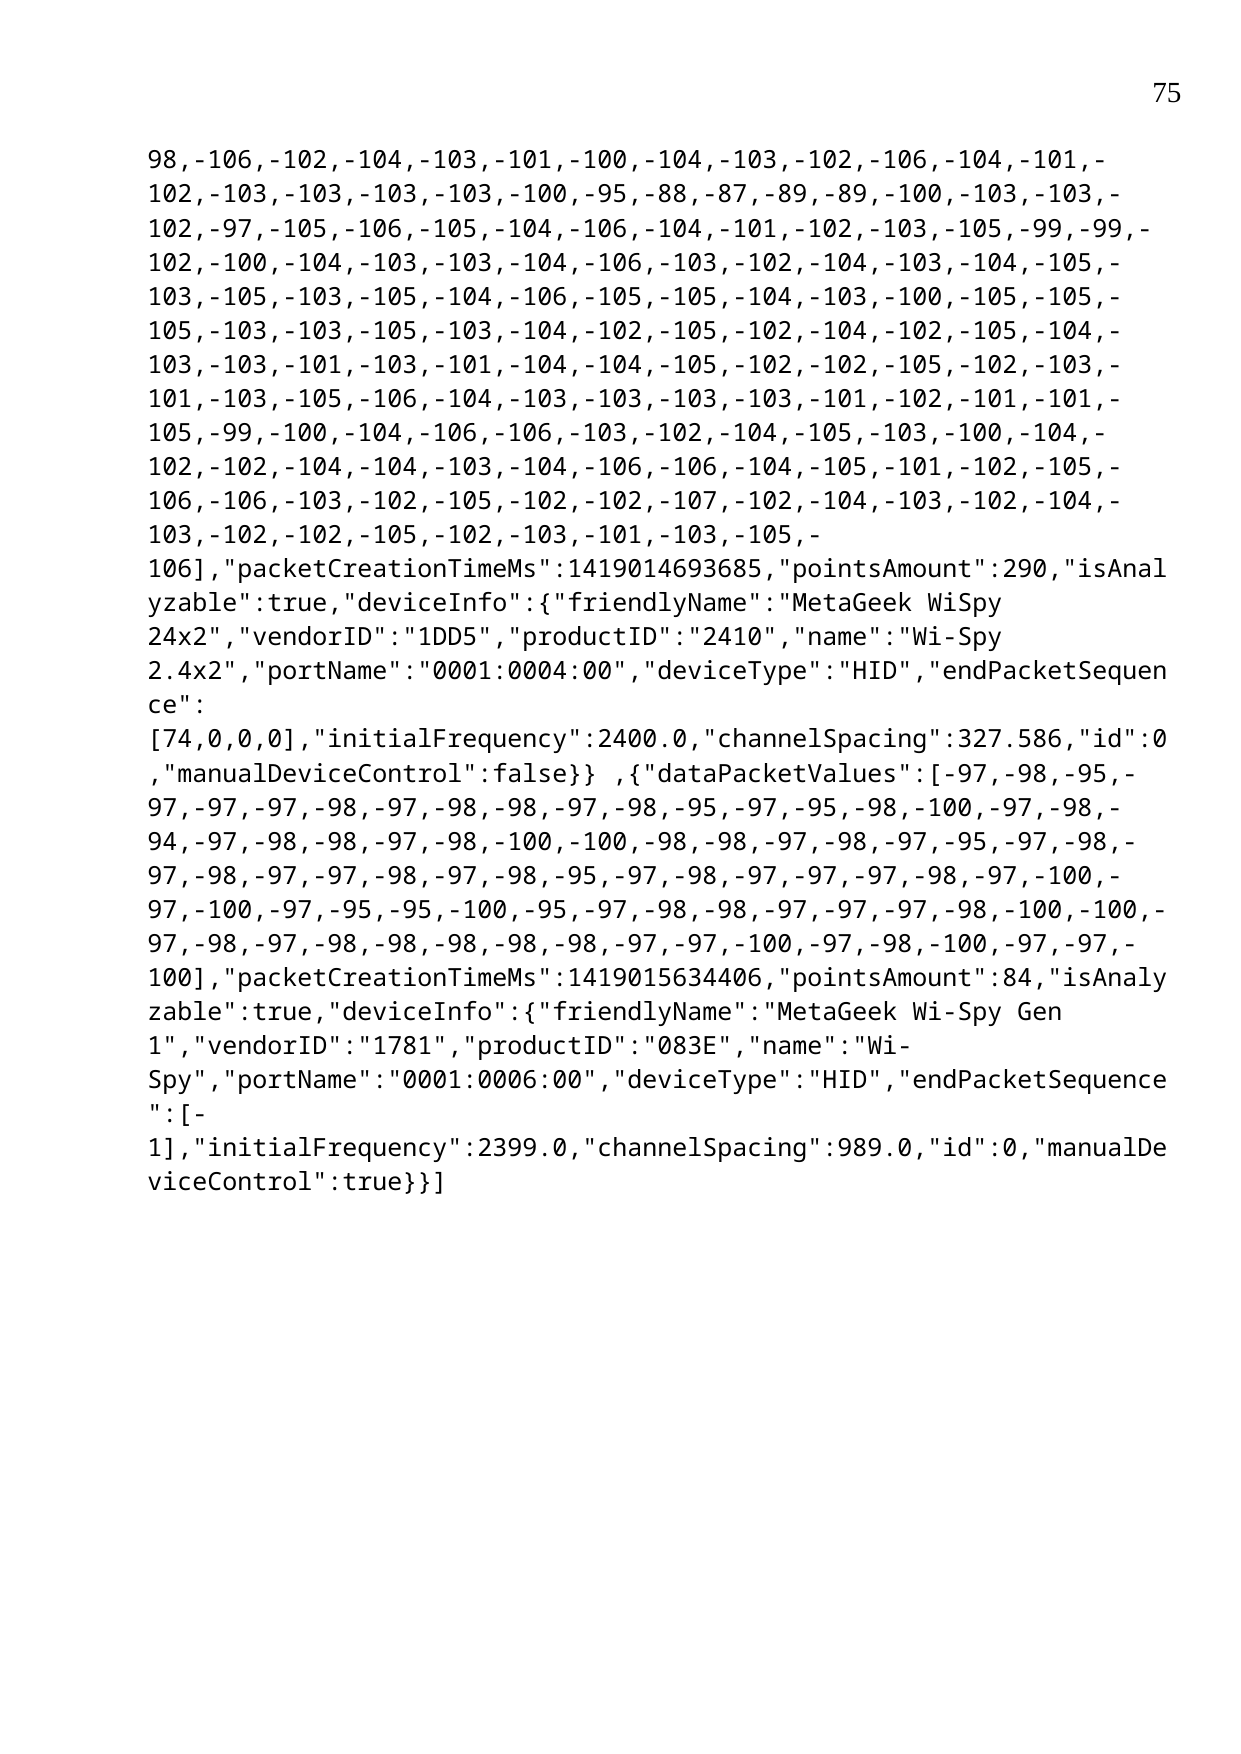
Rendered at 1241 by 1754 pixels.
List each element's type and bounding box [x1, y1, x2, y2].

text [147, 142, 1181, 1198]
